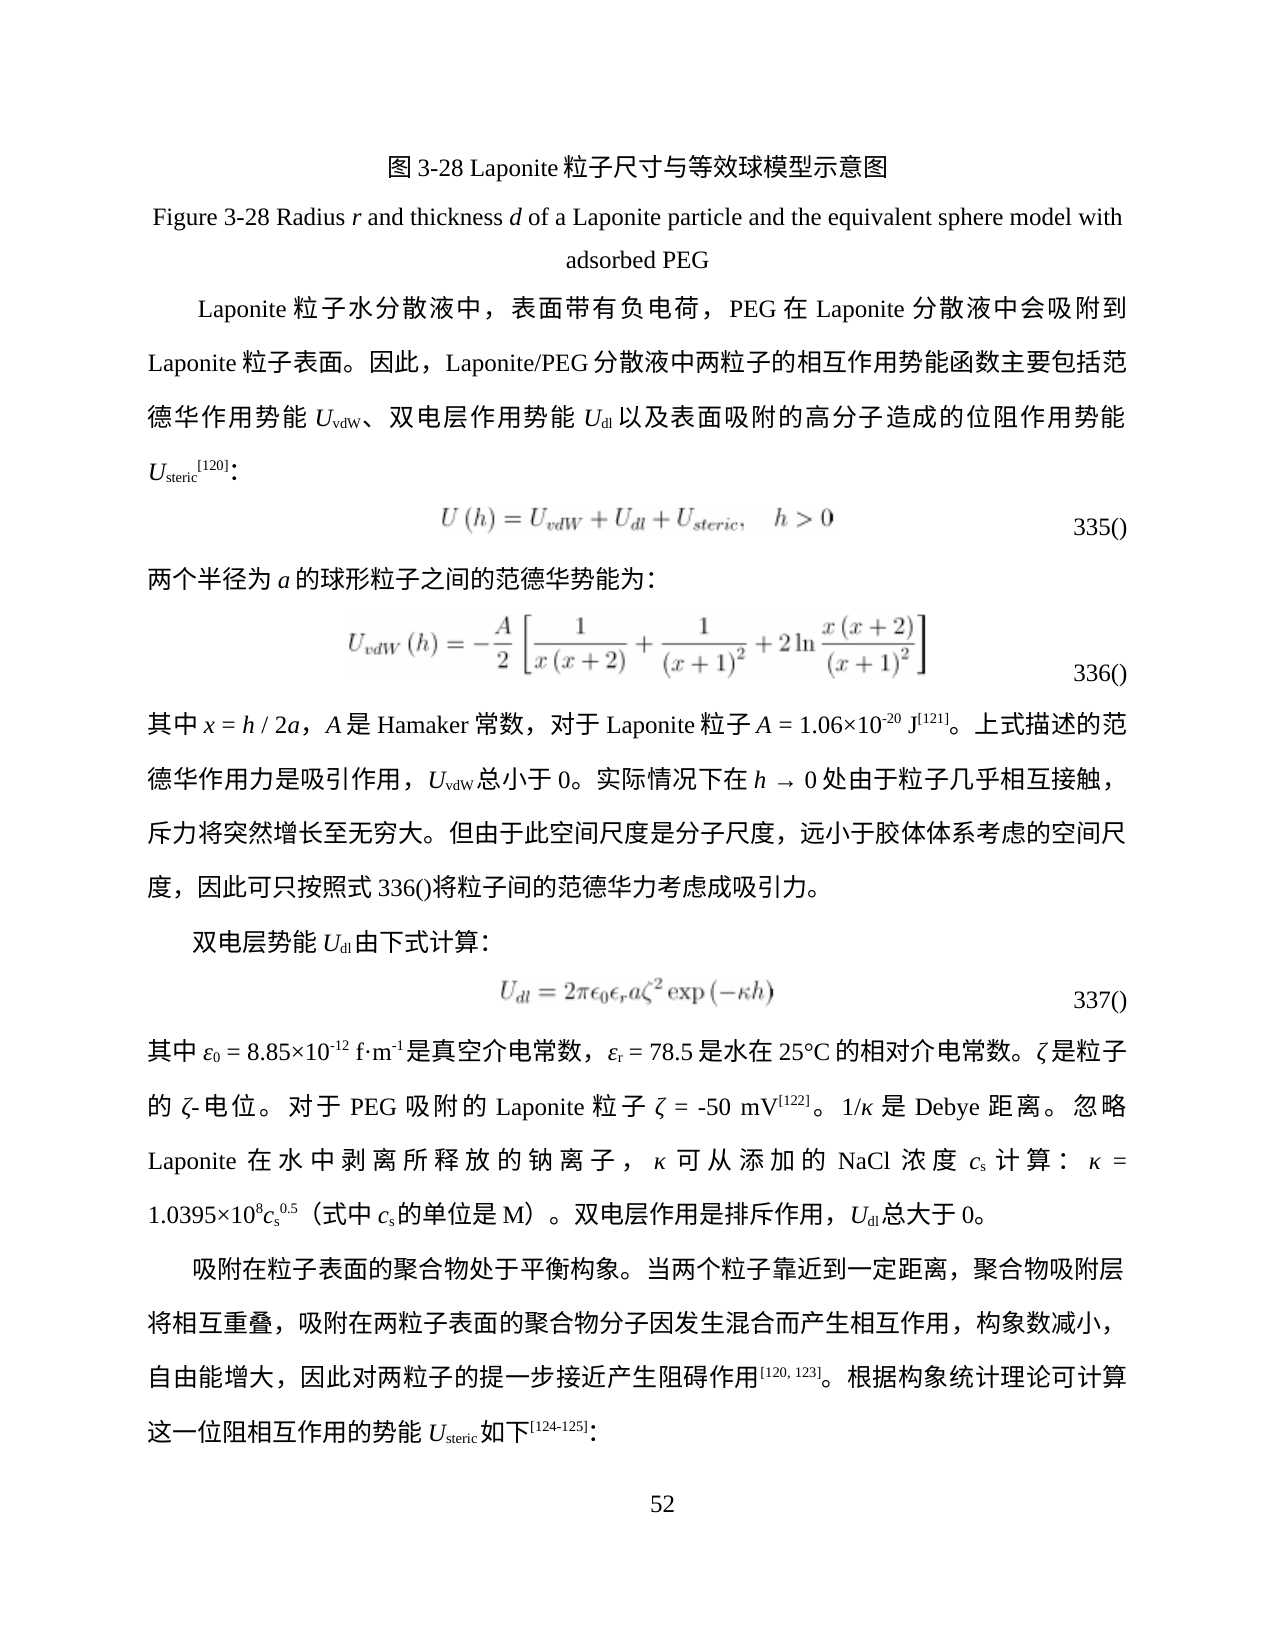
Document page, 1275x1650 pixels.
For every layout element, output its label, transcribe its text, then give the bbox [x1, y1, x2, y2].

text Laponite粒子水分散液中，表面带有负电荷，PEG在Laponite分散液中会吸附到Laponite粒子表面。因此，Laponite/PEG分散液中两粒子的相互作用势能函数主要包括范德华作用势能UvdW、双电层作用势能Udl以及表面吸附的高分子造成的位阻作用势能Usteric[120]： [148, 288, 1127, 488]
text 吸附在粒子表面的聚合物处于平衡构象。当两个粒子靠近到一定距离，聚合物吸附层将相互重叠，吸附在两粒子表面的聚合物分子因发生混合而产生相互作用，构象数减小，自由能增大，因此对两粒子的提一步接近产生阻碍作用[120, 123]。根据构象统计理论可计算这一位阻相互作用的势能Usteric如下[124-125]： [148, 1249, 1127, 1448]
text 双电层势能Udl由下式计算： [148, 922, 1127, 958]
text 其中ε0 = 8.85×10-12 f·m-1是真空介电常数，εr = 78.5是水在25°C的相对介电常数。ζ是粒子的ζ-电位。对于PEG吸附的Laponite粒子ζ = -50 mV[122]。1/κ是Debye距离。忽略Laponite在水中剥离所释放的钠离子，κ可从添加的NaCl浓度cs计算：κ = 1.0395×108cs0.5（式中cs的单位是M）。双电层作用是排斥作用，Udl总大于0。 [148, 977, 1127, 1231]
text 两个半径为a的球形粒子之间的范德华势能为： [148, 506, 1127, 596]
